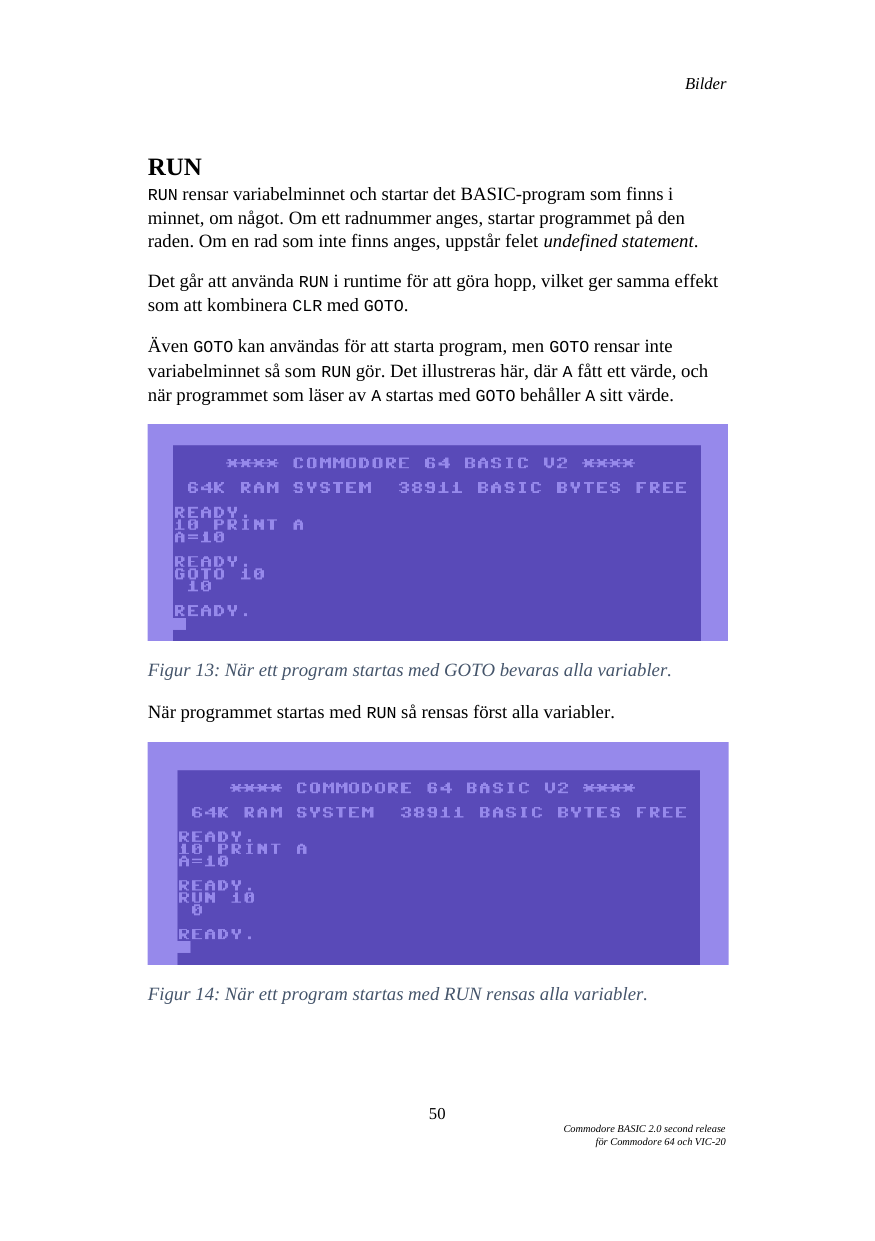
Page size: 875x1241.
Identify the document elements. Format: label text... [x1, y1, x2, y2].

text Figur 13: När ett program startas med GOTO bevaras alla variabler. [148, 659, 726, 681]
text Även GOTO kan användas för att starta program, men GOTO rensar inte variabelminnet så som RUN gör. Det illustreras här, där A fått ett värde, och när programmet som läser av A startas med GOTO behåller A sitt värde. [148, 335, 726, 406]
text Det går att använda RUN i runtime för att göra hopp, vilket ger samma effekt som att kombinera CLR med GOTO. [148, 270, 726, 317]
picture [147, 742, 729, 965]
subtitle RUN [148, 152, 726, 181]
text När programmet startas med RUN så rensas först alla variabler. [148, 701, 726, 724]
text Figur 14: När ett program startas med RUN rensas alla variabler. [148, 983, 726, 1005]
picture [147, 424, 728, 641]
text RUN rensar variabelminnet och startar det BASIC-program som finns i minnet, om något. Om ett radnummer anges, startar programmet på den raden. Om en rad som inte finns anges, uppstår felet undefined statement. [148, 183, 726, 252]
